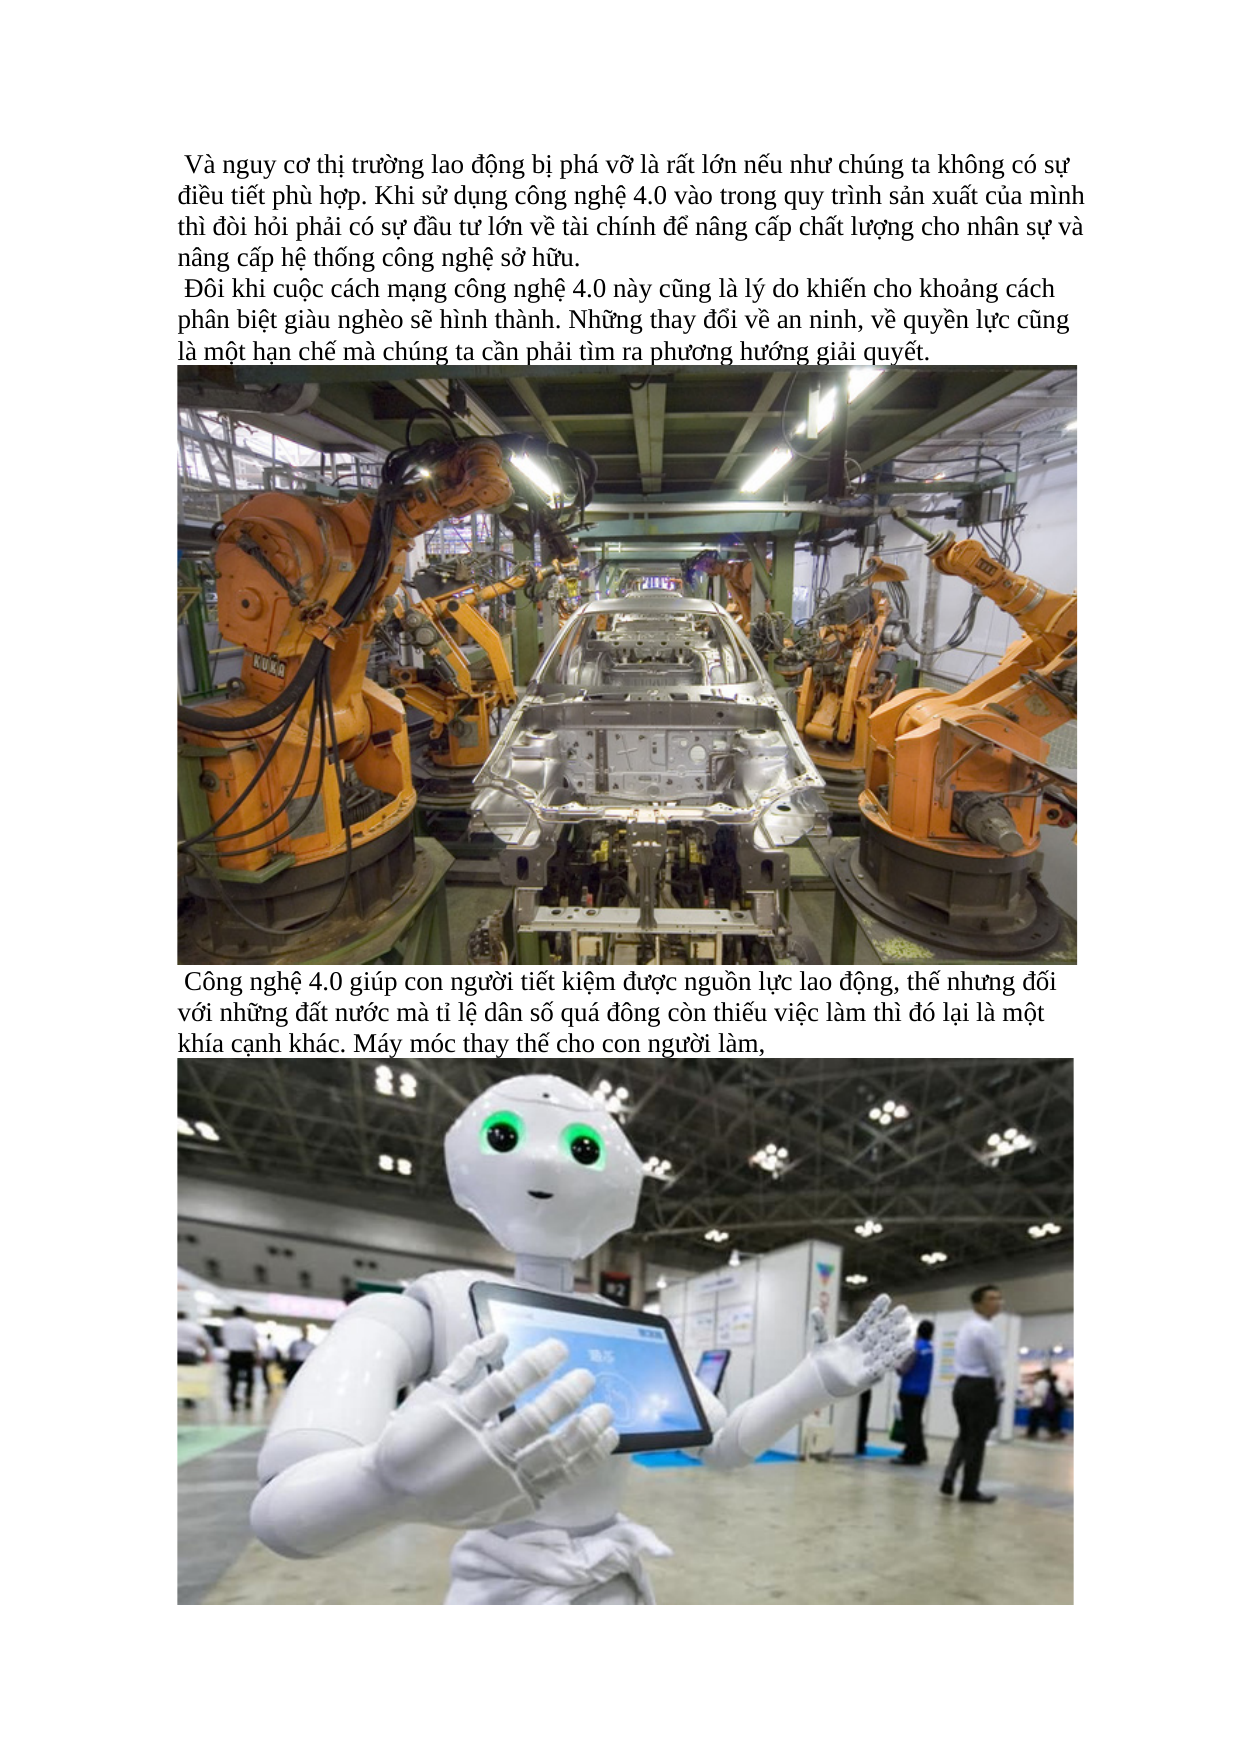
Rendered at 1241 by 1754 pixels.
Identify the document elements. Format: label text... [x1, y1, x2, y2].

text Và nguy cơ thị trường lao động bị phá vỡ là rất lớn nếu như chúng ta không có sự điều tiết phù hợp. Khi sử dụng công nghệ 4.0 vào trong quy trình sản xuất của mình thì đòi hỏi phải có sự đầu tư lớn về tài chính để nâng cấp chất lượng cho nhân sự và nâng cấp hệ thống công nghệ sở hữu. [177, 148, 1092, 272]
picture [177, 365, 1078, 965]
picture [177, 1058, 1074, 1605]
text Đôi khi cuộc cách mạng công nghệ 4.0 này cũng là lý do khiến cho khoảng cách phân biệt giàu nghèo sẽ hình thành. Những thay đổi về an ninh, về quyền lực cũng là một hạn chế mà chúng ta cần phải tìm ra phương hướng giải quyết. [177, 272, 1092, 366]
